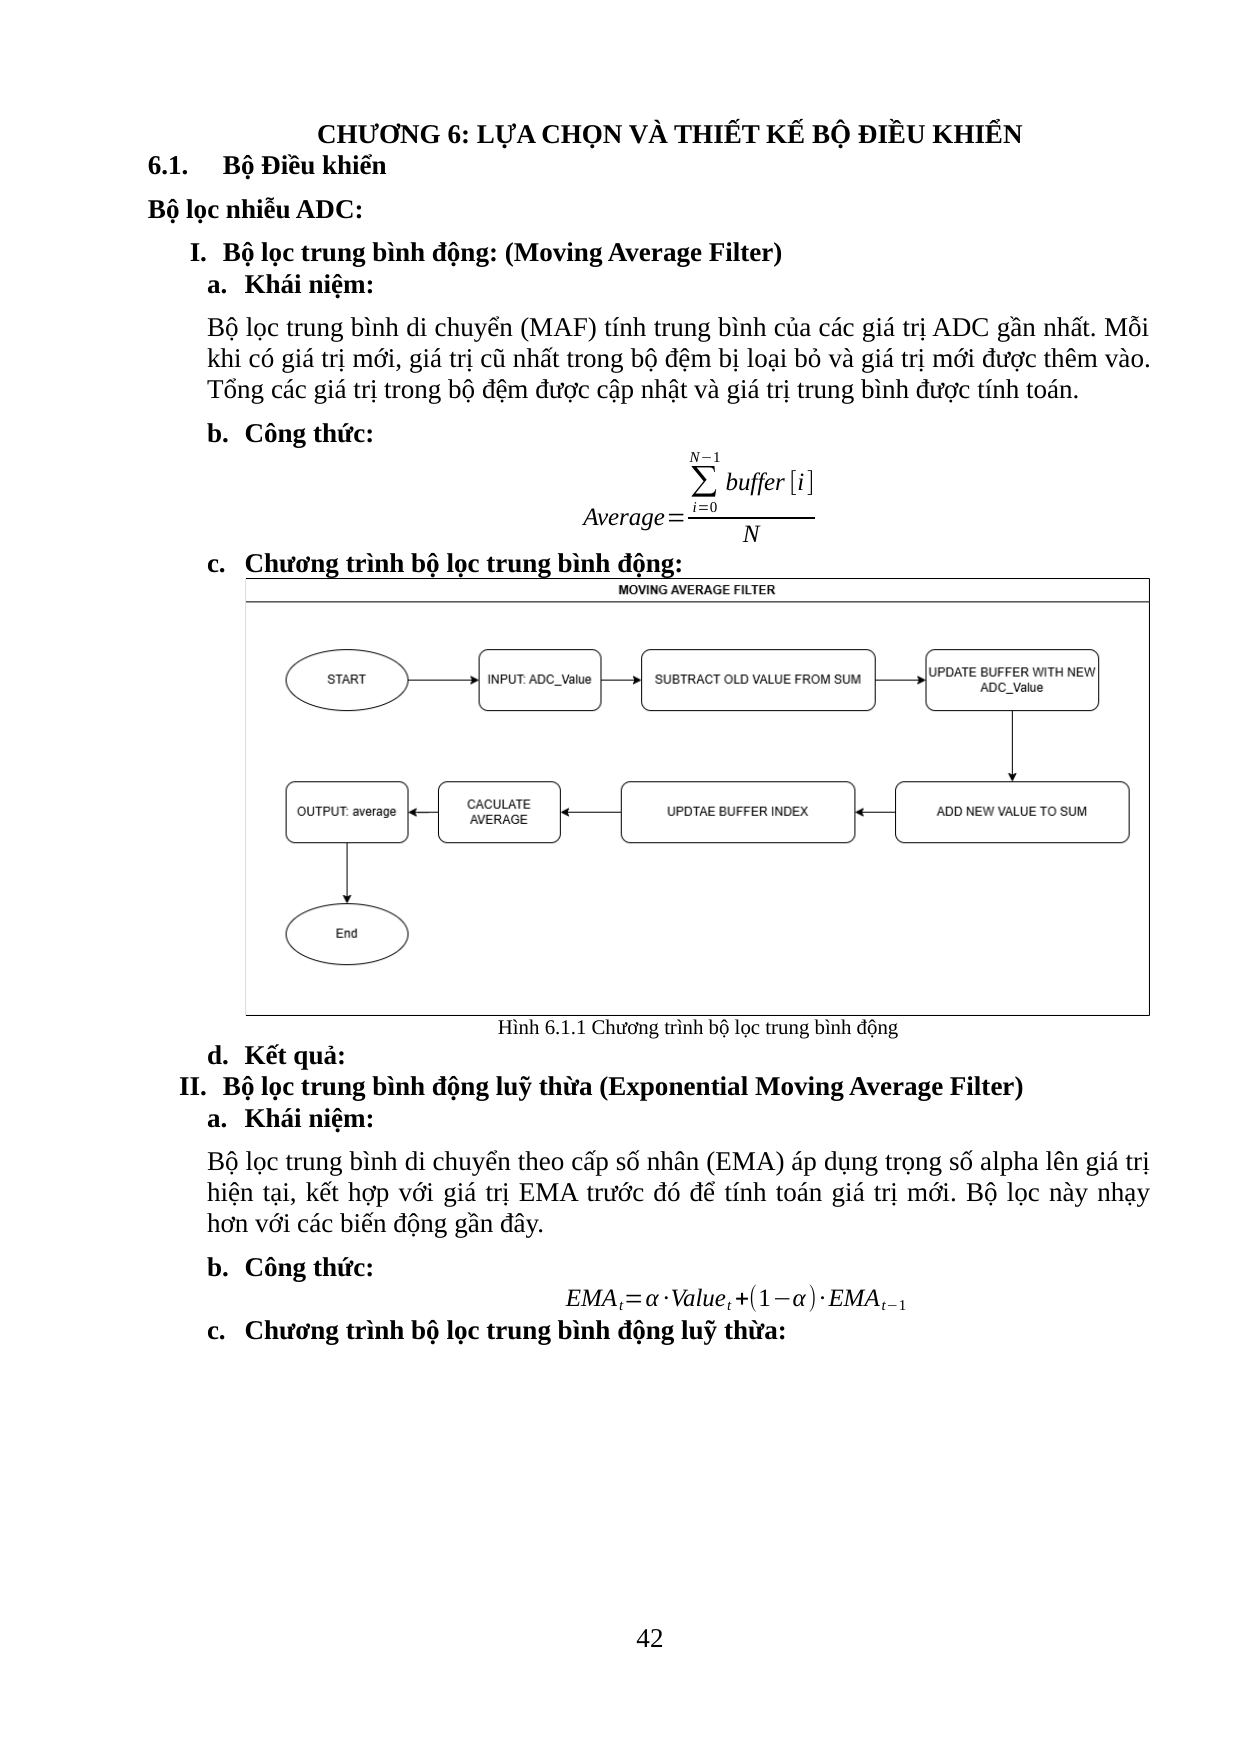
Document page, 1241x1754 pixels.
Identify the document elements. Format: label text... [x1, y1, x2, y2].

list Khái niệm: [207, 268, 1152, 299]
list Khái niệm: [207, 1102, 1152, 1133]
list Bộ Điều khiển [148, 149, 1152, 180]
text Bộ lọc trung bình di chuyển (MAF) tính trung bình của các giá trị ADC gần nhất. Mỗi khi có giá trị mới, giá trị cũ nhất trong bộ đệm bị loại bỏ và giá trị mới được thêm vào. Tổng các giá trị trong bộ đệm được cập nhật và giá trị trung bình được tính toán. [207, 311, 1152, 405]
list Hình 6.1.1 Chương trình bộ lọc trung bình động [244, 1015, 1152, 1039]
list Bộ lọc trung bình động: (Moving Average Filter) [207, 237, 1152, 268]
list Công thức: [207, 1251, 1152, 1282]
picture [245, 578, 1151, 1016]
text Bộ lọc trung bình di chuyển theo cấp số nhân (EMA) áp dụng trọng số alpha lên giá trị hiện tại, kết hợp với giá trị EMA trước đó để tính toán giá trị mới. Bộ lọc này nhạy hơn với các biến động gần đây. [207, 1145, 1152, 1239]
list Kết quả: [207, 1039, 1152, 1071]
list Công thức: [207, 417, 1152, 448]
text Bộ lọc nhiễu ADC: [148, 193, 1152, 224]
subtitle CHƯƠNG 6: LỰA CHỌN VÀ THIẾT KẾ BỘ ĐIỀU KHIỂN [188, 118, 1152, 149]
list Chương trình bộ lọc trung bình động luỹ thừa: [207, 1314, 1152, 1346]
list Bộ lọc trung bình động luỹ thừa (Exponential Moving Average Filter) [207, 1071, 1152, 1102]
list Chương trình bộ lọc trung bình động: [207, 547, 1152, 578]
